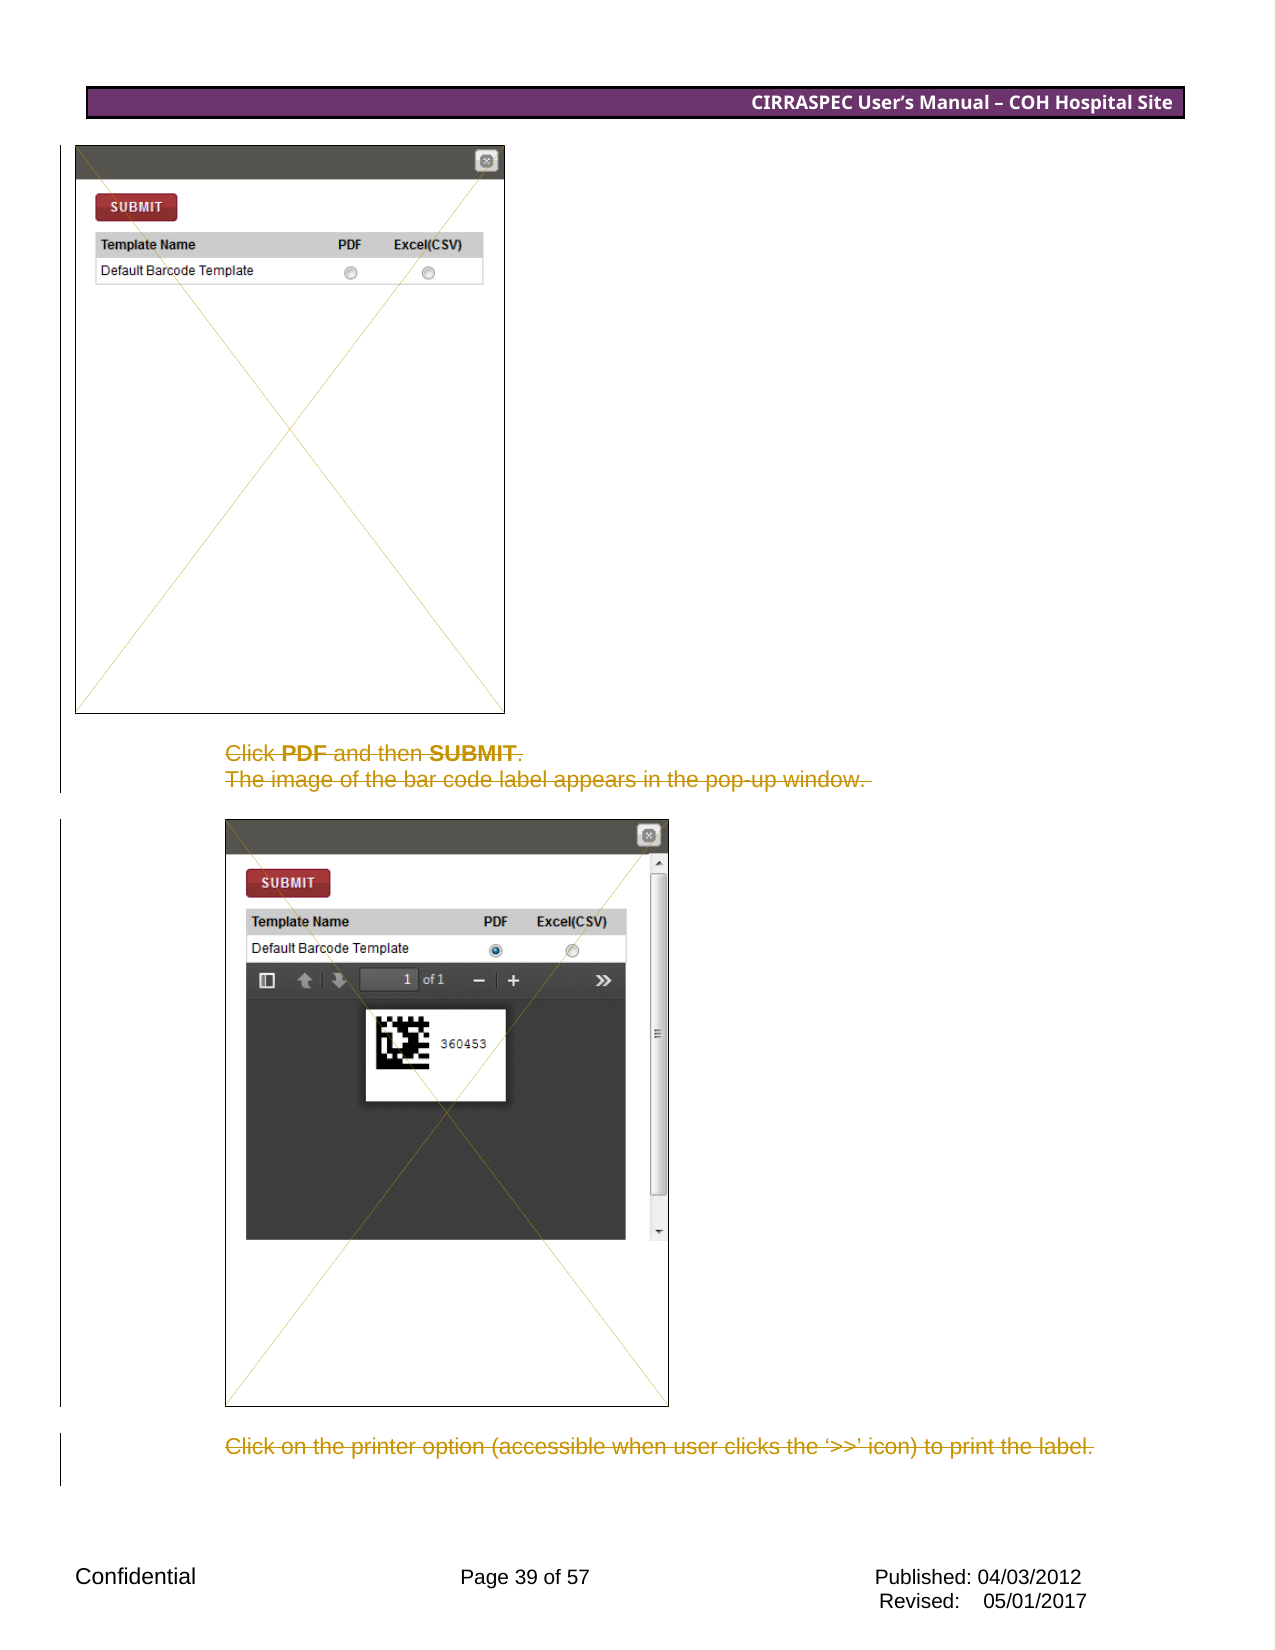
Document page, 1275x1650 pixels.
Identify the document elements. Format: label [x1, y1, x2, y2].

picture [77, 146, 503, 428]
picture [448, 822, 668, 1403]
picture [226, 823, 446, 1403]
picture [227, 820, 667, 1111]
picture [226, 1115, 667, 1406]
picture [76, 431, 503, 713]
picture [76, 149, 289, 710]
picture [291, 148, 504, 710]
